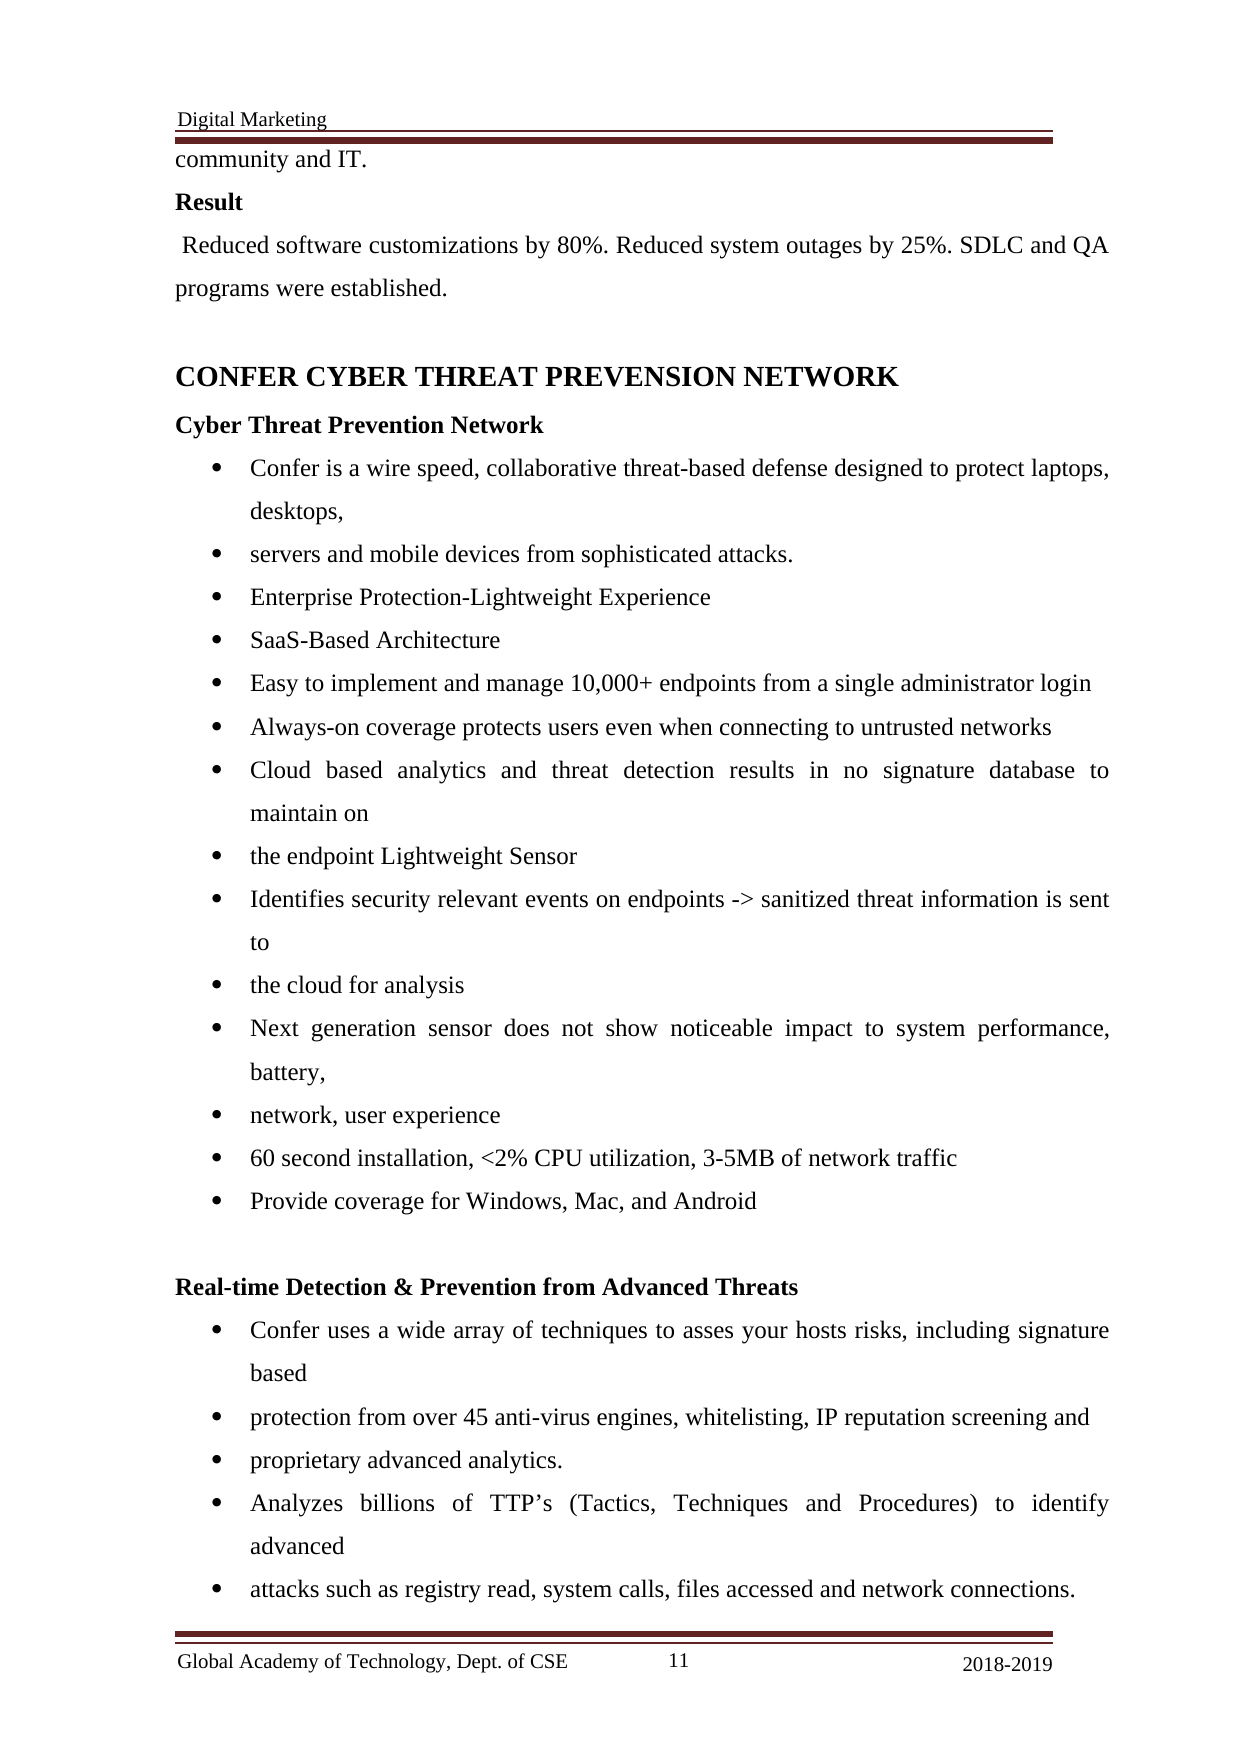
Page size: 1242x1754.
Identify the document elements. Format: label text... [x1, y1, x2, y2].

list attacks such as registry read, system calls, files accessed and network connections. [212, 1574, 1110, 1603]
list network, user experience [212, 1100, 1110, 1128]
list Identifies security relevant events on endpoints -> sanitized threat information is sent to [212, 884, 1110, 956]
list 60 second installation, <2% CPU utilization, 3-5MB of network traffic [212, 1143, 1110, 1172]
text CONFER CYBER THREAT PREVENSION NETWORK [175, 359, 1110, 393]
list servers and mobile devices from sophisticated attacks. [212, 539, 1110, 568]
list proprietary advanced analytics. [212, 1445, 1110, 1473]
list Analyzes billions of TTP’s (Tactics, Techniques and Procedures) to identify advanced [212, 1488, 1110, 1560]
text Reduced software customizations by 80%. Reduced system outages by 25%. SDLC and QA programs were established. [175, 230, 1110, 302]
text Real-time Detection & Prevention from Advanced Threats [175, 1272, 1110, 1301]
list protection from over 45 anti-virus engines, whitelisting, IP reputation screening and [212, 1402, 1110, 1430]
text Result [175, 187, 1110, 216]
list SaaS-Based Architecture [212, 625, 1110, 654]
list Cloud based analytics and threat detection results in no signature database to maintain on [212, 755, 1110, 827]
list Next generation sensor does not show noticeable impact to system performance, battery, [212, 1013, 1110, 1085]
list Enterprise Protection-Lightweight Experience [212, 582, 1110, 611]
list Confer uses a wide array of techniques to asses your hosts risks, including signature based [212, 1315, 1110, 1387]
list Easy to implement and manage 10,000+ endpoints from a single administrator login [212, 668, 1110, 697]
list Always-on coverage protects users even when connecting to untrusted networks [212, 712, 1110, 740]
list the cloud for analysis [212, 970, 1110, 999]
text Cyber Threat Prevention Network [175, 410, 1110, 438]
list the endpoint Lightweight Sensor [212, 841, 1110, 870]
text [175, 144, 1110, 172]
list Provide coverage for Windows, Mac, and Android [212, 1186, 1110, 1215]
list Confer is a wire speed, collaborative threat-based defense designed to protect laptops, desktops, [212, 453, 1110, 525]
